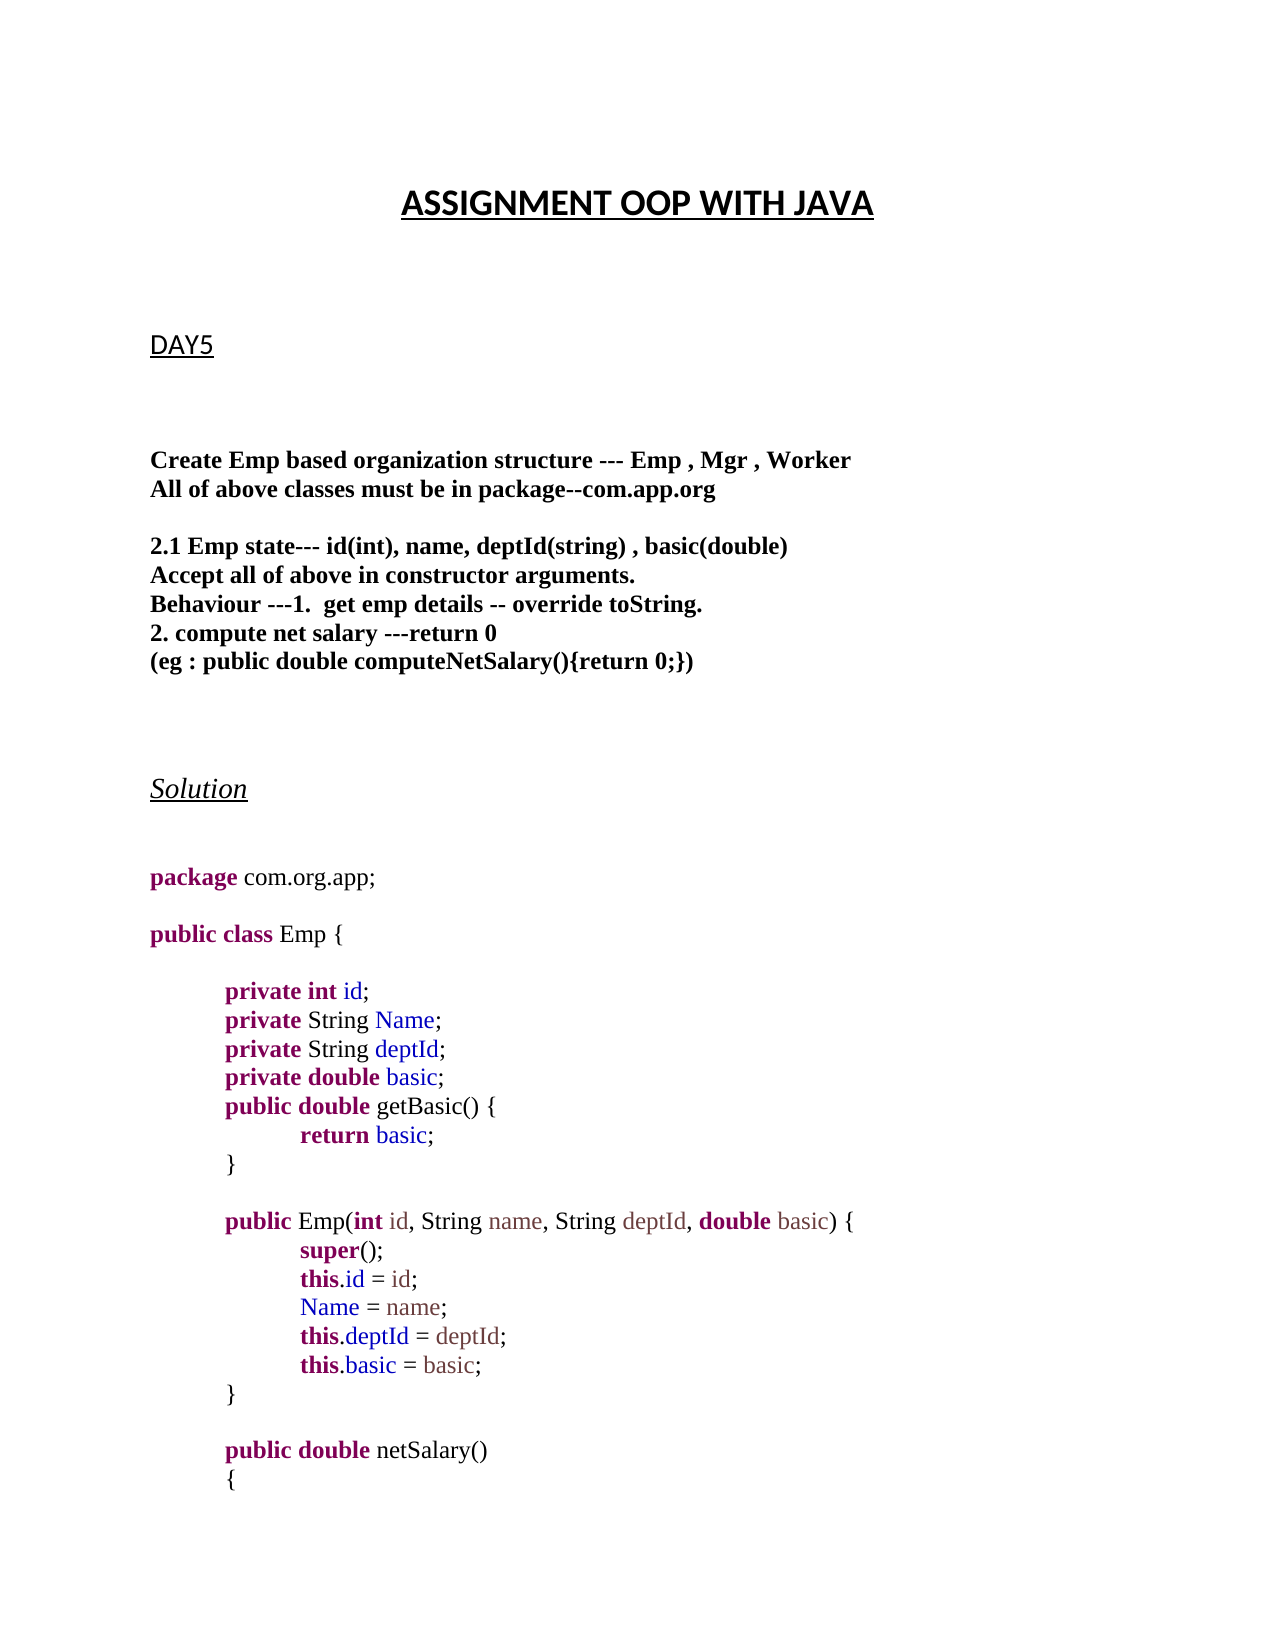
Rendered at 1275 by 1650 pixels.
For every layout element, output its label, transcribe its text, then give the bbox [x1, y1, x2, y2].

text public double getBasic() { [150, 1091, 1125, 1120]
text (eg : public double computeNetSalary(){return 0;}) [150, 646, 1125, 675]
text } [150, 1379, 1125, 1407]
text Solution [150, 771, 1125, 804]
text this.id = id; [150, 1264, 1125, 1292]
text Create Emp based organization structure --- Emp , Mgr , Worker [150, 445, 1125, 474]
text this.basic = basic; [150, 1350, 1125, 1379]
text return basic; [150, 1120, 1125, 1149]
text Behaviour ---1. get emp details -- override toString. [150, 589, 1125, 618]
text { [150, 1464, 1125, 1493]
text public class Emp { [150, 919, 1125, 948]
text } [150, 1149, 1125, 1177]
text ASSIGNMENT OOP WITH JAVA [150, 179, 1125, 224]
text Name = name; [150, 1292, 1125, 1321]
text package com.org.app; [150, 862, 1125, 891]
text super(); [150, 1235, 1125, 1264]
text this.deptId = deptId; [150, 1321, 1125, 1350]
text public double netSalary() [150, 1436, 1125, 1464]
text private String deptId; [150, 1034, 1125, 1062]
text DAY5 [150, 326, 1125, 361]
text private int id; [150, 976, 1125, 1005]
text 2.1 Emp state--- id(int), name, deptId(string) , basic(double) [150, 531, 1125, 560]
text private double basic; [150, 1062, 1125, 1091]
text 2. compute net salary ---return 0 [150, 618, 1125, 646]
text Accept all of above in constructor arguments. [150, 560, 1125, 589]
text All of above classes must be in package--com.app.org [150, 474, 1125, 503]
text public Emp(int id, String name, String deptId, double basic) { [150, 1206, 1125, 1235]
text private String Name; [150, 1005, 1125, 1034]
